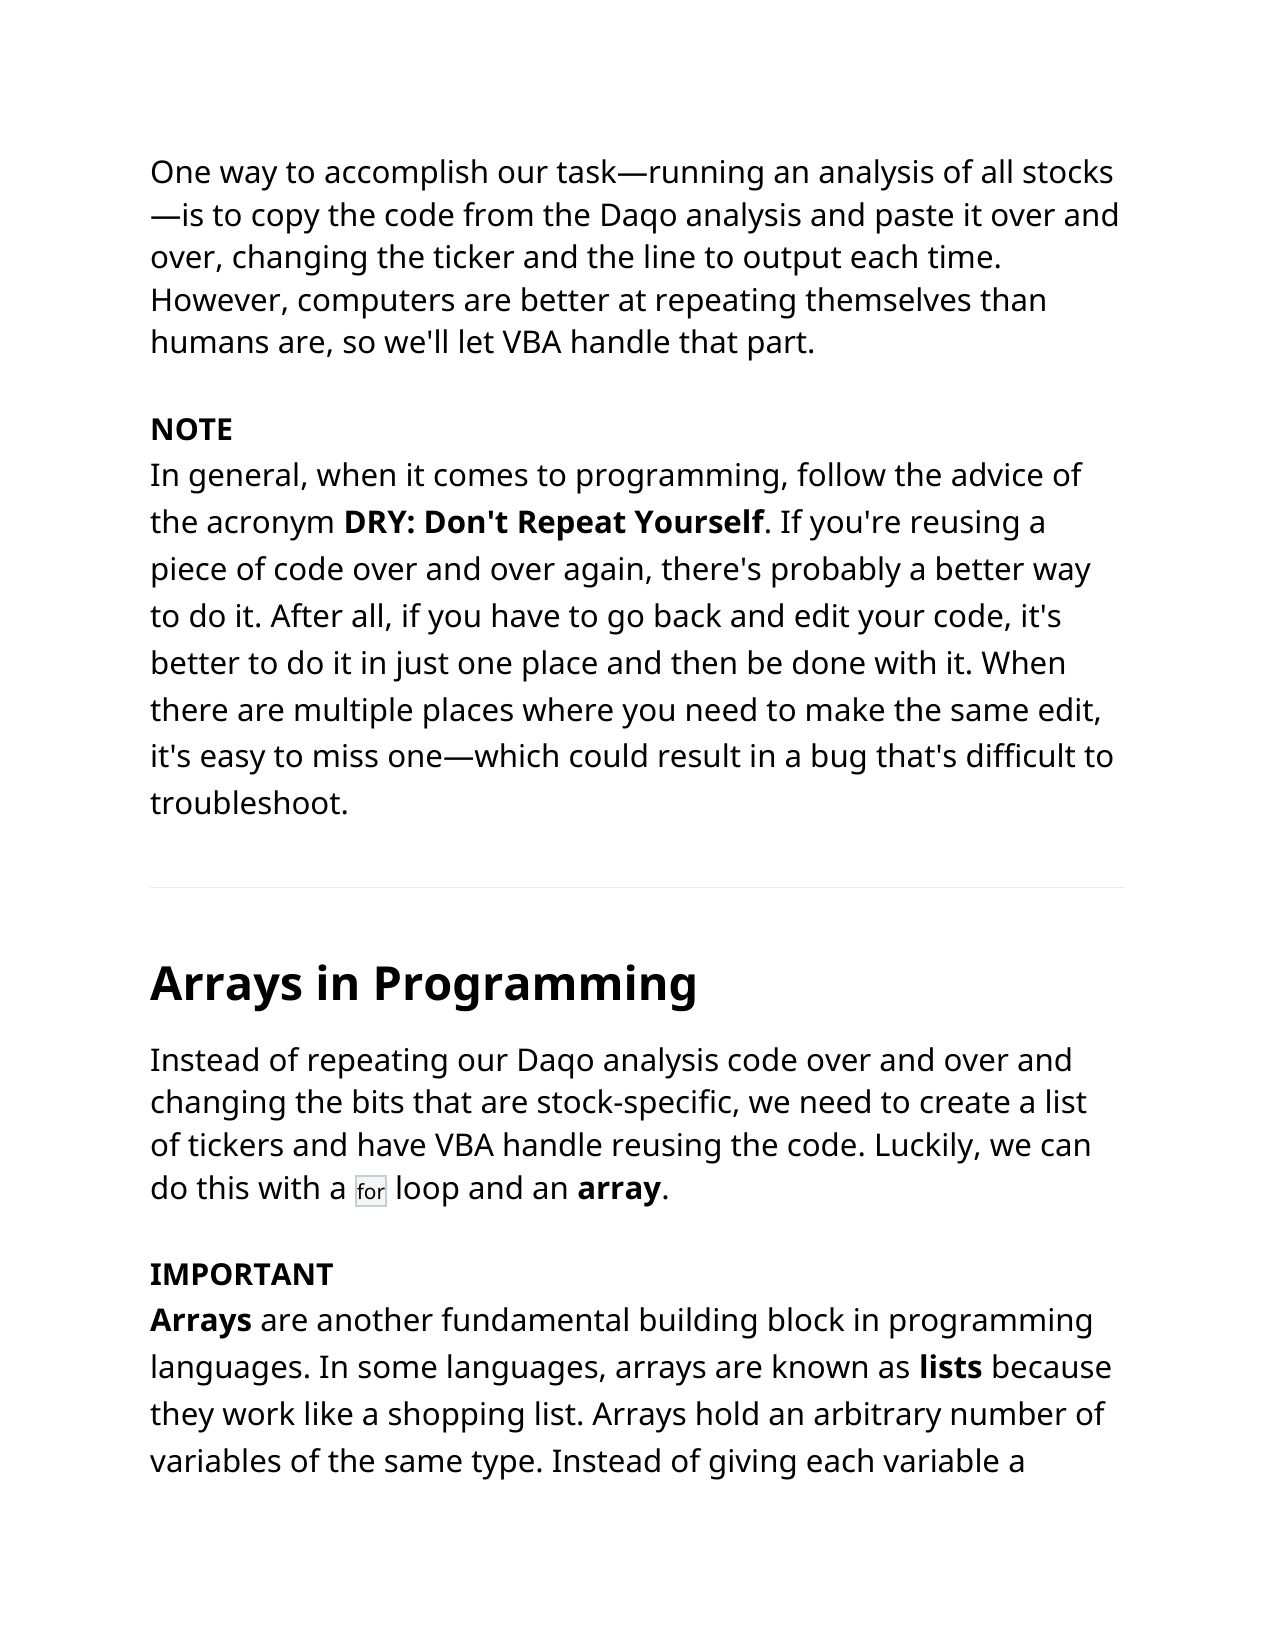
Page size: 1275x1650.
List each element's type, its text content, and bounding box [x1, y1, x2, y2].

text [150, 1294, 1125, 1482]
text NOTE [150, 402, 1125, 449]
text In general, when it comes to programming, follow the advice of the acronym DRY: Don't Repeat Yourself. If you're reusing a piece of code over and over again, there's probably a better way to do it. After all, if you have to go back and edit your code, it's better to do it in just one place and then be done with it. When there are multiple places where you need to make the same edit, it's easy to miss one—which could result in a bug that's difficult to troubleshoot. [150, 449, 1125, 824]
text Instead of repeating our Daqo analysis code over and over and changing the bits that are stock-specific, we need to create a list of tickers and have VBA handle reusing the code. Luckily, we can do this with a for loop and an array. [150, 1038, 1125, 1208]
text IMPORTANT [150, 1247, 1125, 1294]
subtitle Arrays in Programming [150, 888, 1125, 1014]
text One way to accomplish our task—running an analysis of all stocks—is to copy the code from the Daqo analysis and paste it over and over, changing the ticker and the line to output each time. However, computers are better at repeating themselves than humans are, so we'll let VBA handle that part. [150, 150, 1125, 363]
